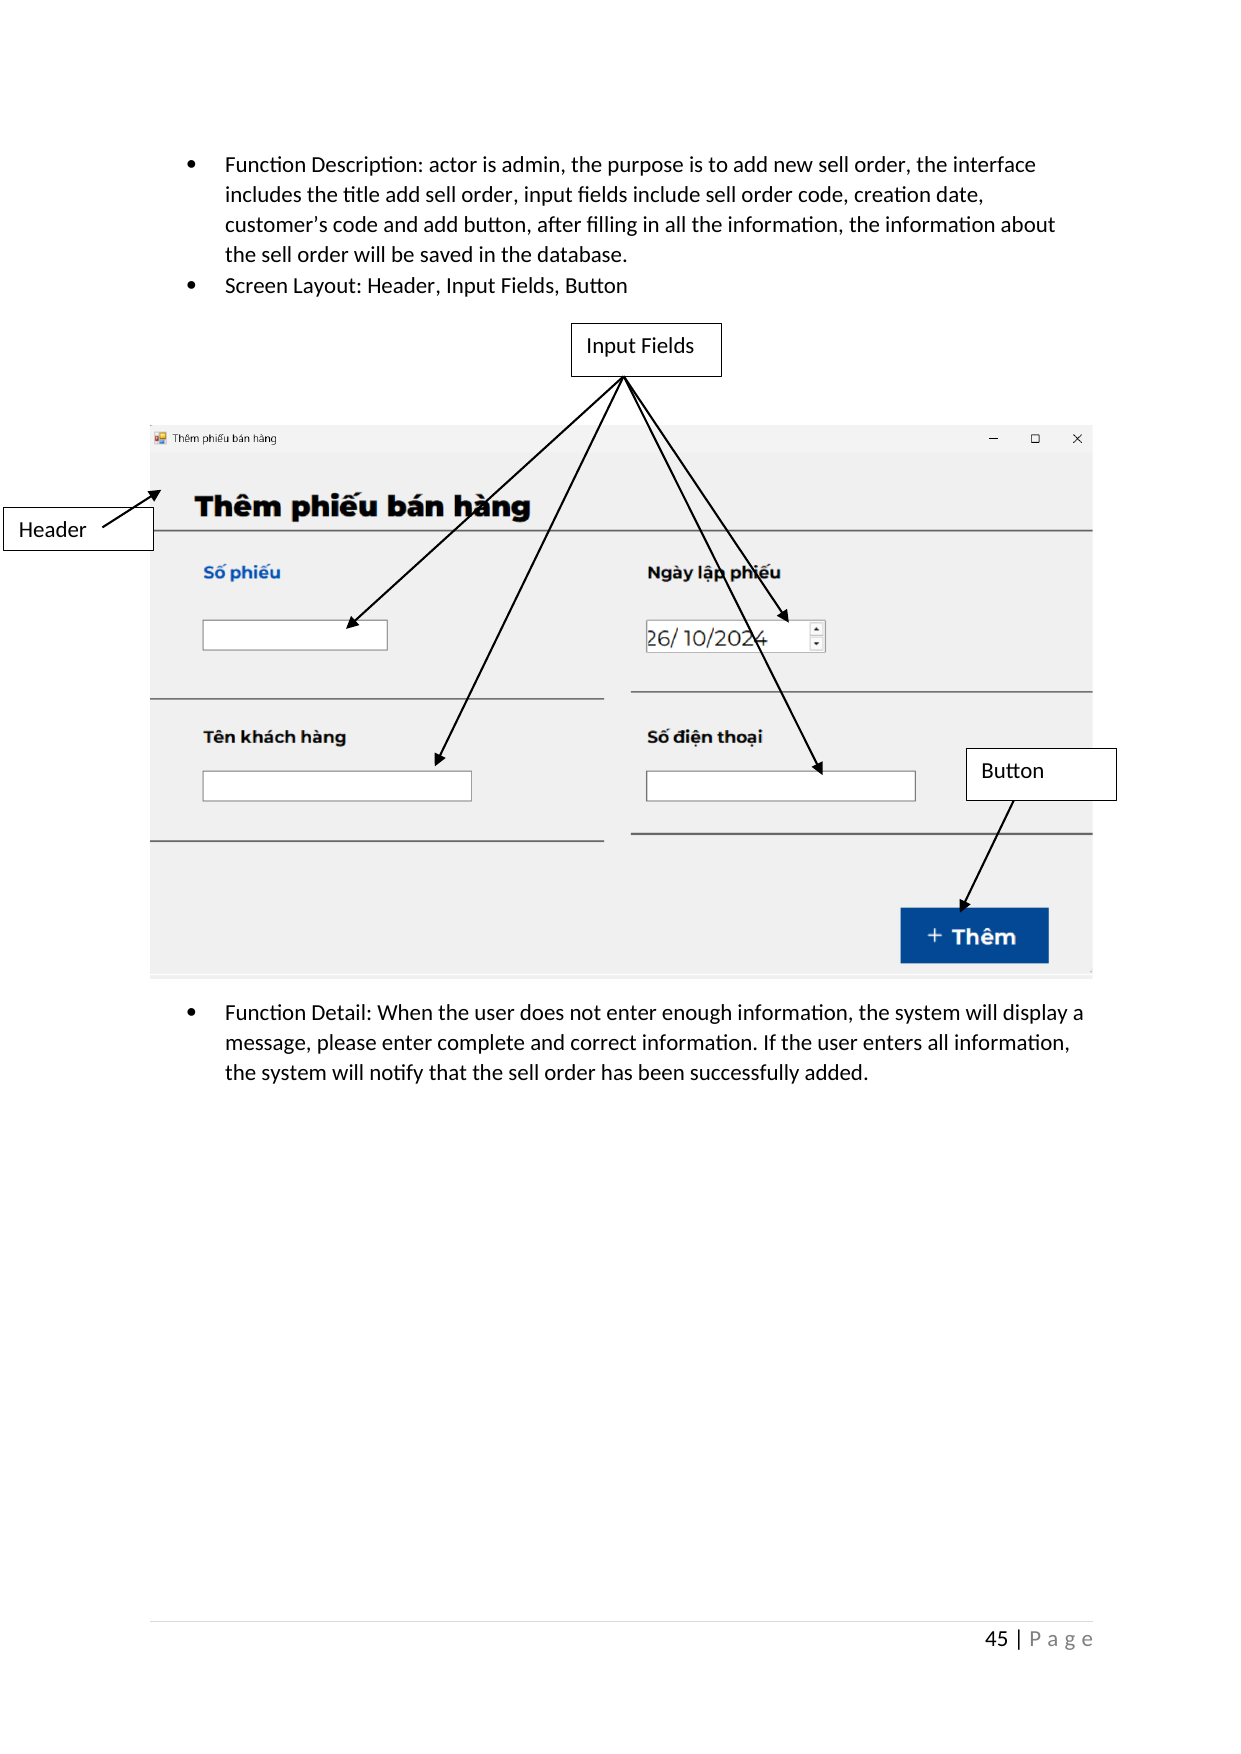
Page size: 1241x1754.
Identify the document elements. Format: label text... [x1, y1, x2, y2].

picture [150, 425, 1093, 979]
list Function Description: actor is admin, the purpose is to add new sell order, the interface includes the title add sell order, input fields include sell order code, creation date, customer’s code and add button, after filling in all the information, the information about the sell order will be saved in the database. [187, 150, 1093, 269]
list Function Detail: When the user does not enter enough information, the system will display a message, please enter complete and correct information. If the user enters all information, the system will notify that the sell order has been successfully added. [187, 998, 1093, 1086]
list Screen Layout: Header, Input Fields, Button [187, 271, 1093, 299]
